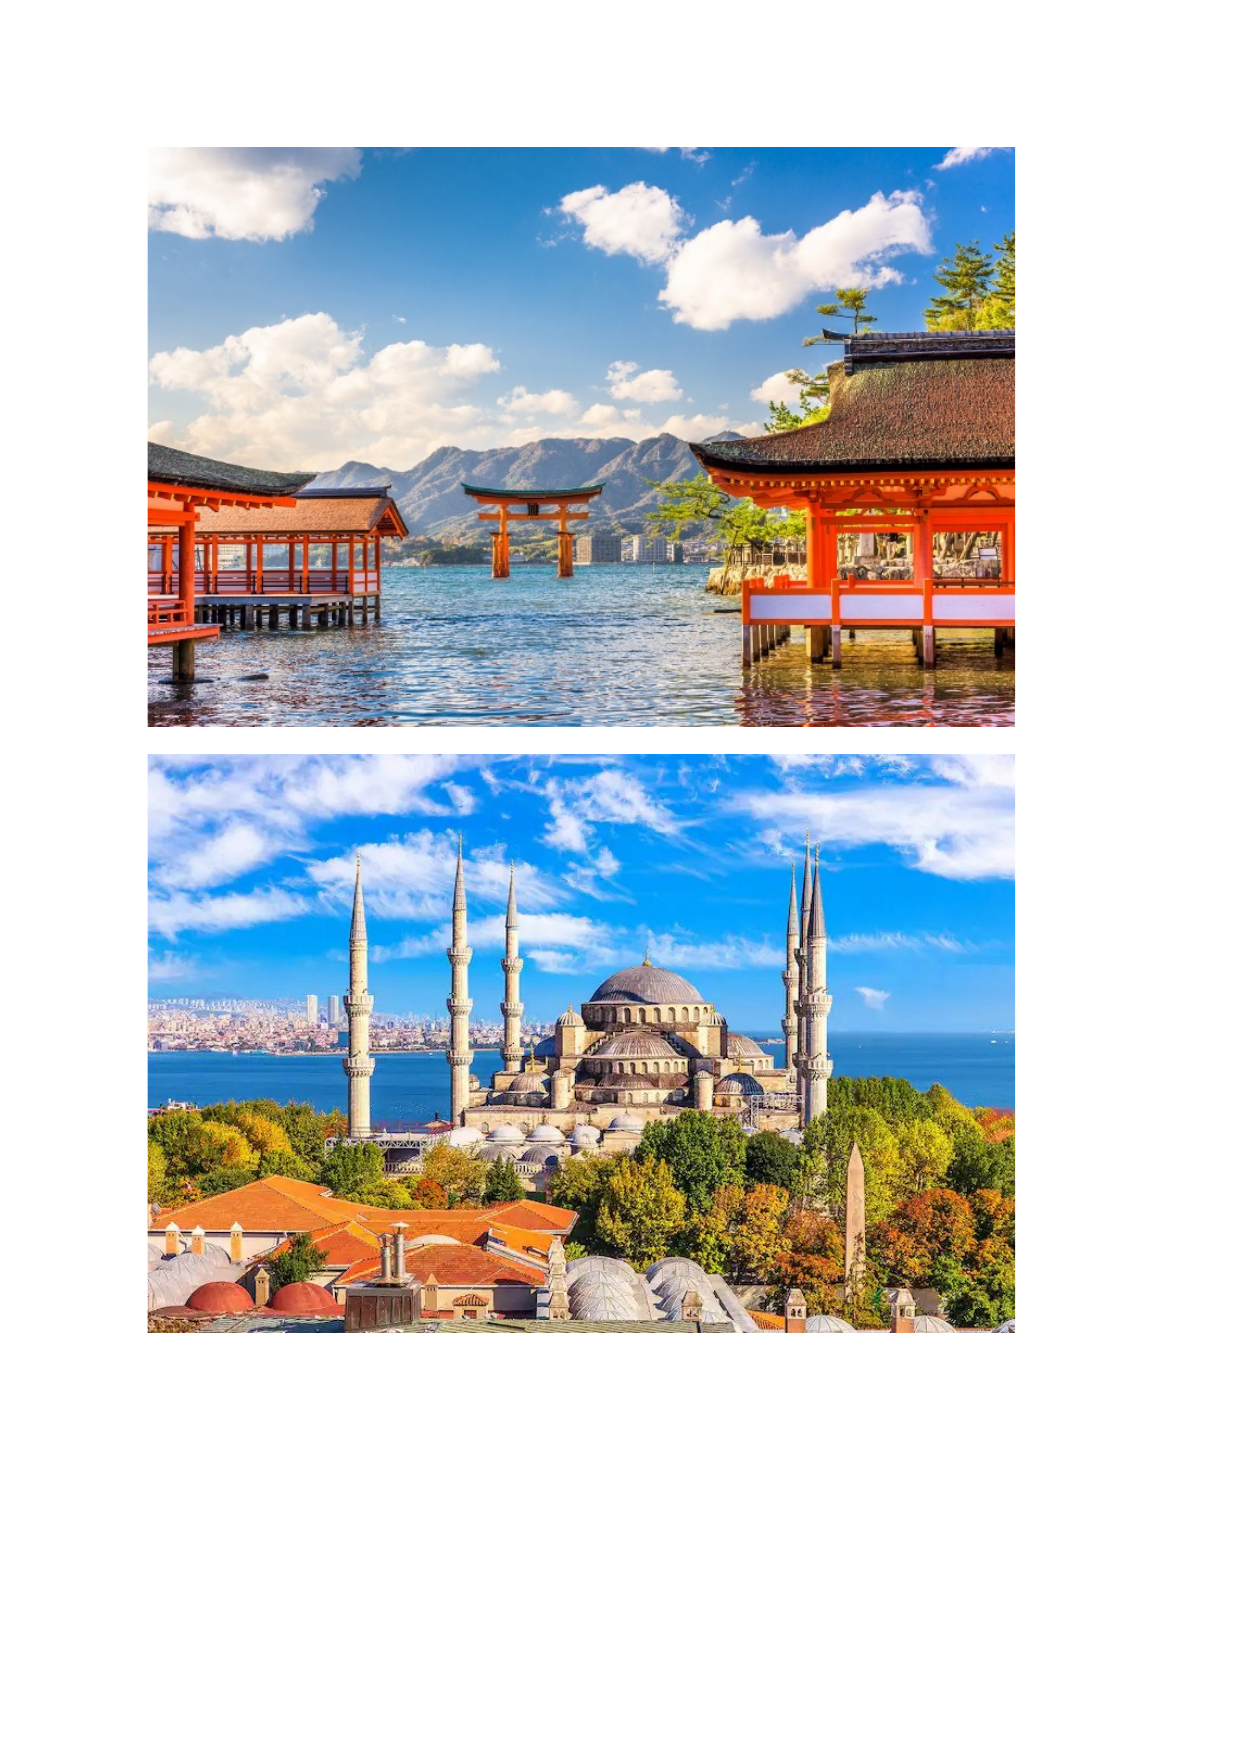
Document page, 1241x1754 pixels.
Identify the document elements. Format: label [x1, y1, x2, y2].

picture [147, 754, 1016, 1333]
picture [147, 147, 1016, 727]
